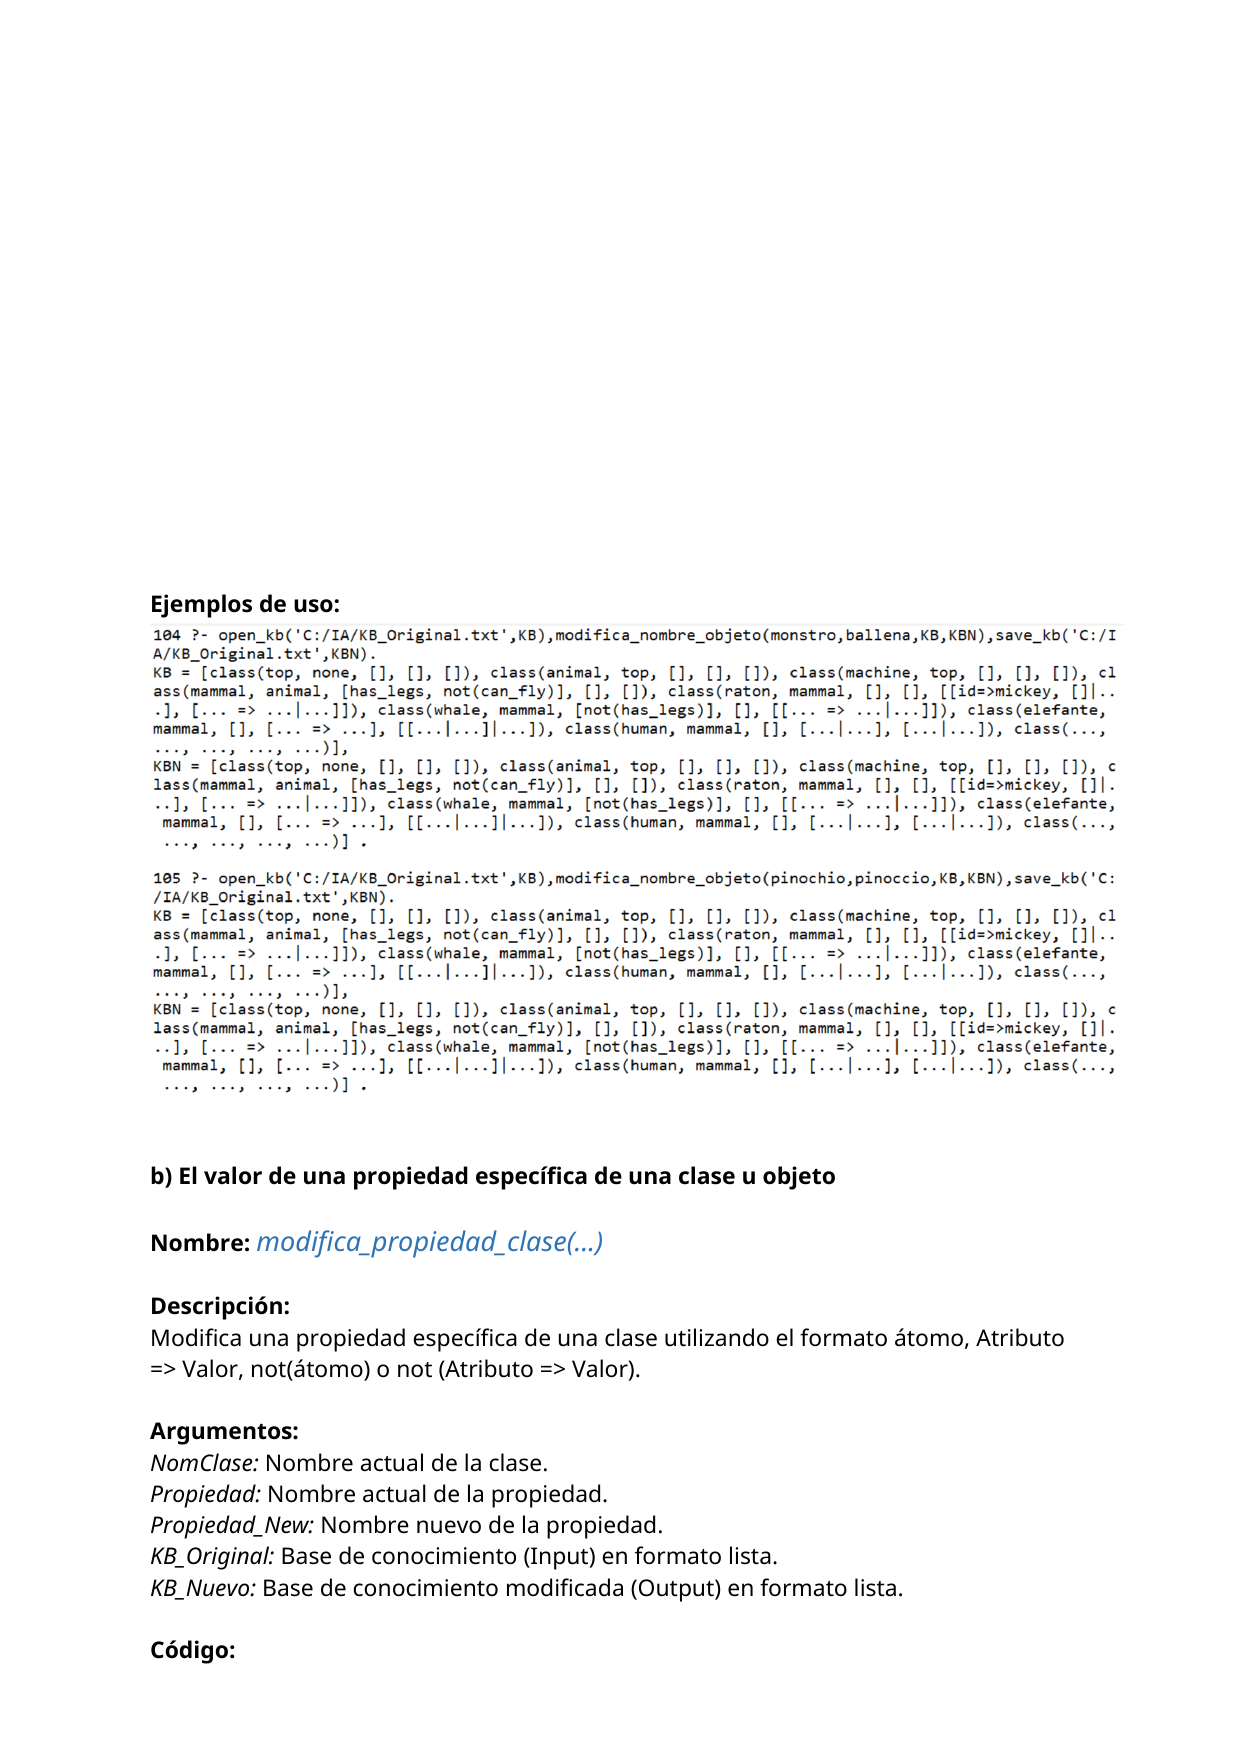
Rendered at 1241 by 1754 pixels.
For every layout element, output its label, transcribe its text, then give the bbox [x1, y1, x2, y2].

text KB_Original: Base de conocimiento (Input) en formato lista. [150, 1540, 1090, 1571]
text Propiedad_New: Nombre nuevo de la propiedad. [150, 1509, 1090, 1540]
text Propiedad: Nombre actual de la propiedad. [150, 1478, 1090, 1509]
text Código: [150, 1634, 1090, 1665]
text Descripción: [150, 1290, 1090, 1321]
text b) El valor de una propiedad específica de una clase u objeto [150, 1159, 1090, 1191]
text KB_Nuevo: Base de conocimiento modificada (Output) en formato lista. [150, 1571, 1090, 1603]
text NomClase: Nombre actual de la clase. [150, 1446, 1090, 1478]
text Ejemplos de uso: [150, 587, 1090, 619]
text Argumentos: [150, 1415, 1090, 1446]
picture [150, 623, 1124, 1098]
text Nombre: modifica_propiedad_clase(...) [150, 1222, 1090, 1259]
text Modifica una propiedad específica de una clase utilizando el formato átomo, Atributo => Valor, not(átomo) o not (Atributo => Valor). [150, 1321, 1090, 1384]
